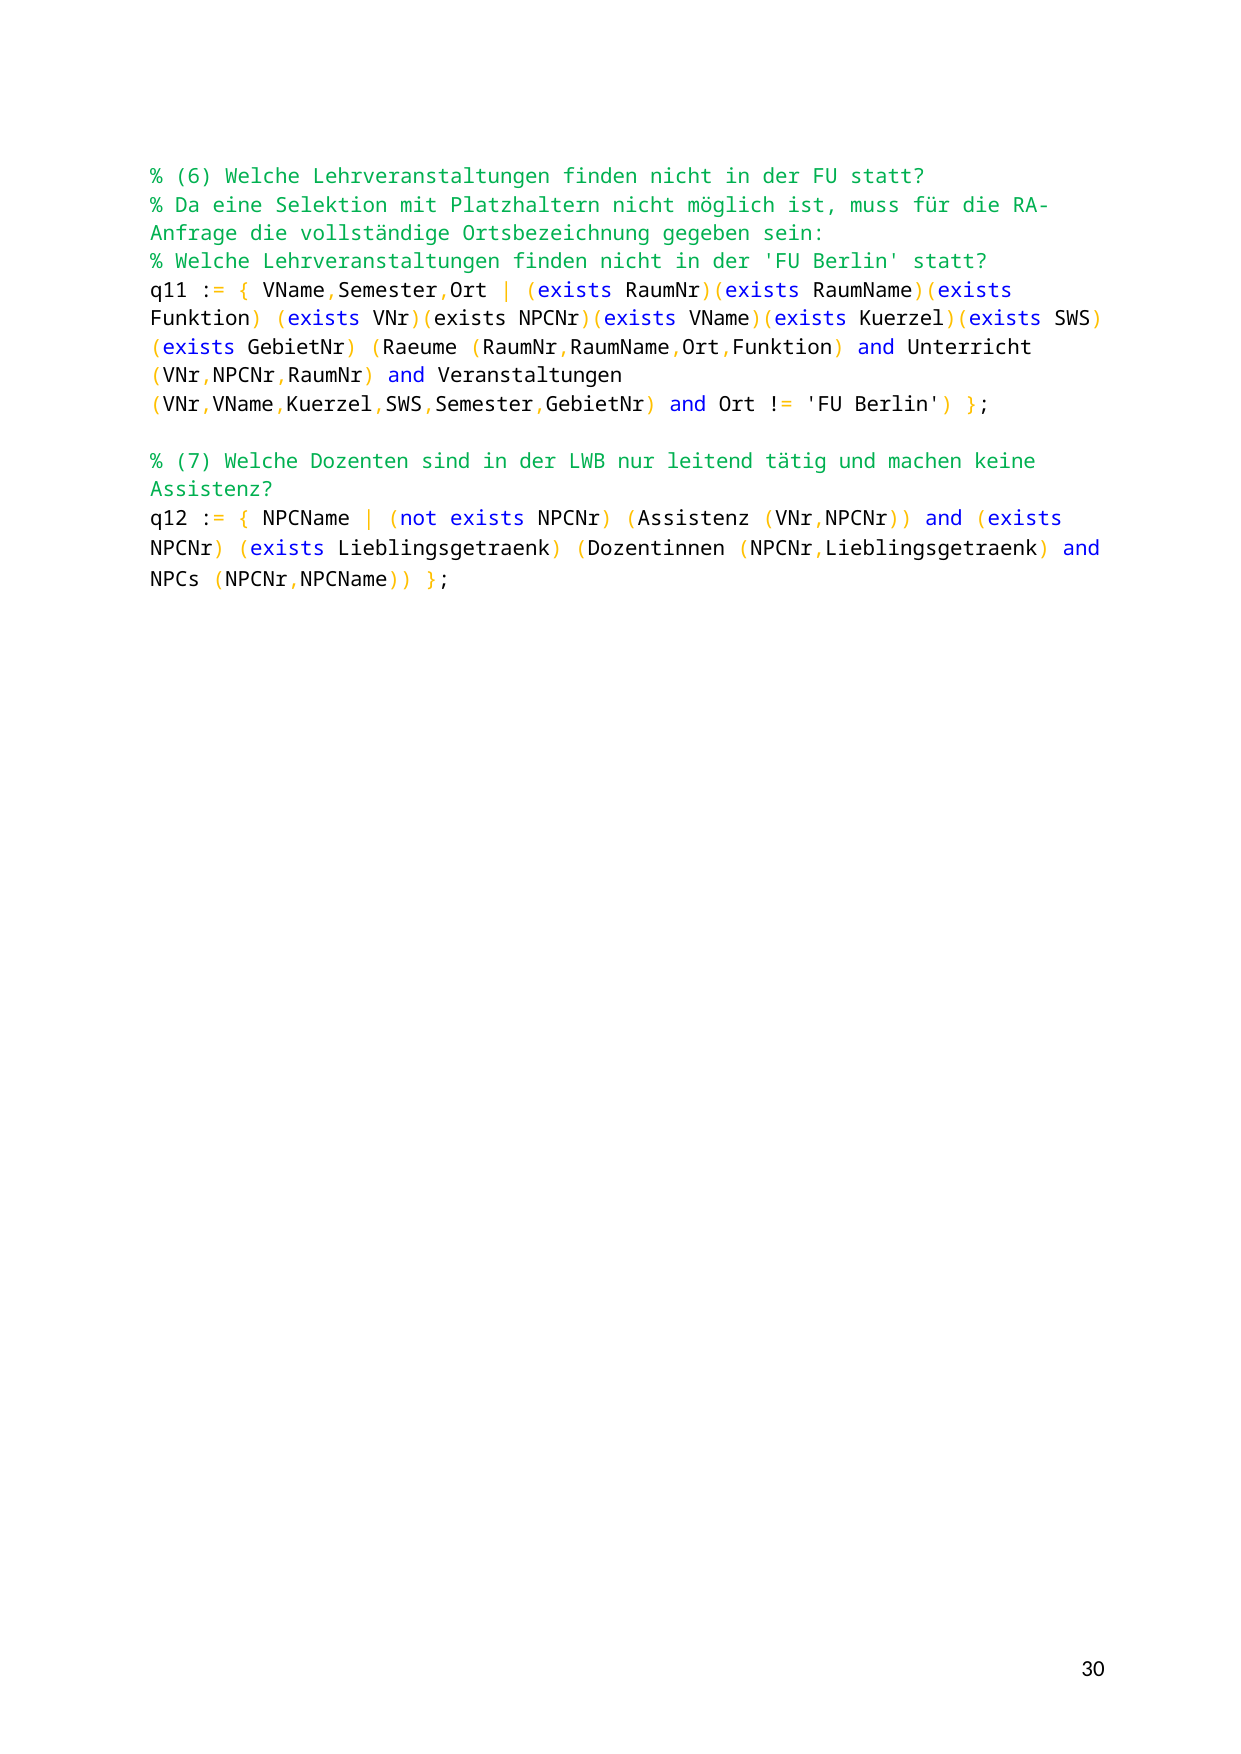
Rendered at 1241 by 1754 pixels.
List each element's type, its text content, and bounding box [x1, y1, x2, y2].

text % Da eine Selektion mit Platzhaltern nicht möglich ist, muss für die RA-Anfrage die vollständige Ortsbezeichnung gegeben sein: [150, 190, 1104, 247]
text q12 := { NPCName | (not exists NPCNr) (Assistenz (VNr,NPCNr)) and (exists NPCNr) (exists Lieblingsgetraenk) (Dozentinnen (NPCNr,Lieblingsgetraenk) and NPCs (NPCNr,NPCName)) }; [150, 503, 1104, 592]
text % Welche Lehrveranstaltungen finden nicht in der 'FU Berlin' statt? [150, 247, 1104, 275]
text % (6) Welche Lehrveranstaltungen finden nicht in der FU statt? [150, 161, 1104, 190]
text q11 := { VName,Semester,Ort | (exists RaumNr)(exists RaumName)(exists Funktion) (exists VNr)(exists NPCNr)(exists VName)(exists Kuerzel)(exists SWS)(exists GebietNr) (Raeume (RaumNr,RaumName,Ort,Funktion) and Unterricht (VNr,NPCNr,RaumNr) and Veranstaltungen (VNr,VName,Kuerzel,SWS,Semester,GebietNr) and Ort != 'FU Berlin') }; [150, 275, 1104, 417]
text % (7) Welche Dozenten sind in der LWB nur leitend tätig und machen keine Assistenz? [150, 446, 1104, 503]
